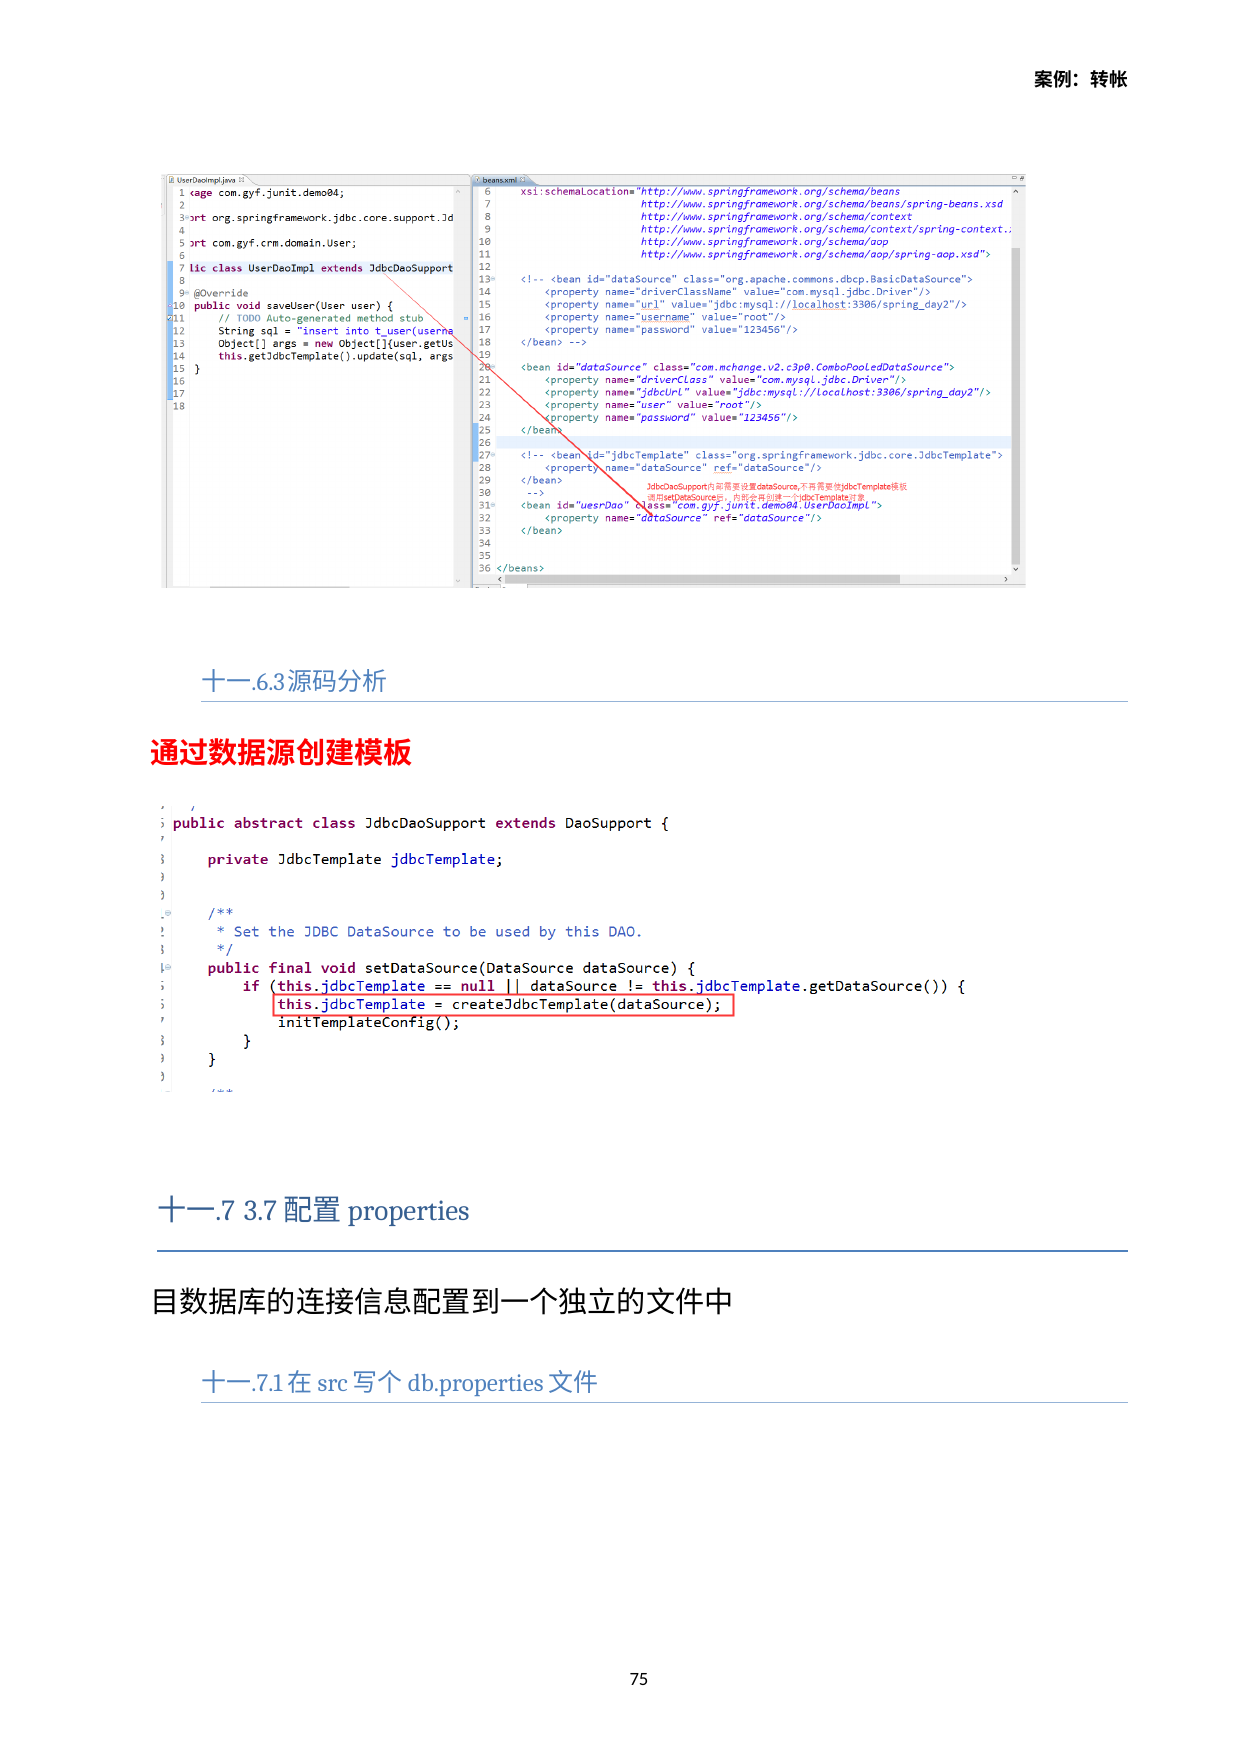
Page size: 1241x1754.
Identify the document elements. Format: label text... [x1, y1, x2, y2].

text 通过数据源创建模板 [112, 711, 1128, 790]
picture [161, 174, 1026, 588]
table_header [113, 163, 1000, 599]
picture [161, 806, 1026, 1092]
table_header [113, 790, 1000, 1108]
text 目数据库的连接信息配置到一个独立的文件中 [112, 1260, 1128, 1339]
subtitle 源码分析 [201, 660, 1128, 701]
subtitle 3.7 配置properties [157, 1168, 1128, 1250]
subtitle 在src写个db.properties文件 [201, 1360, 1128, 1402]
